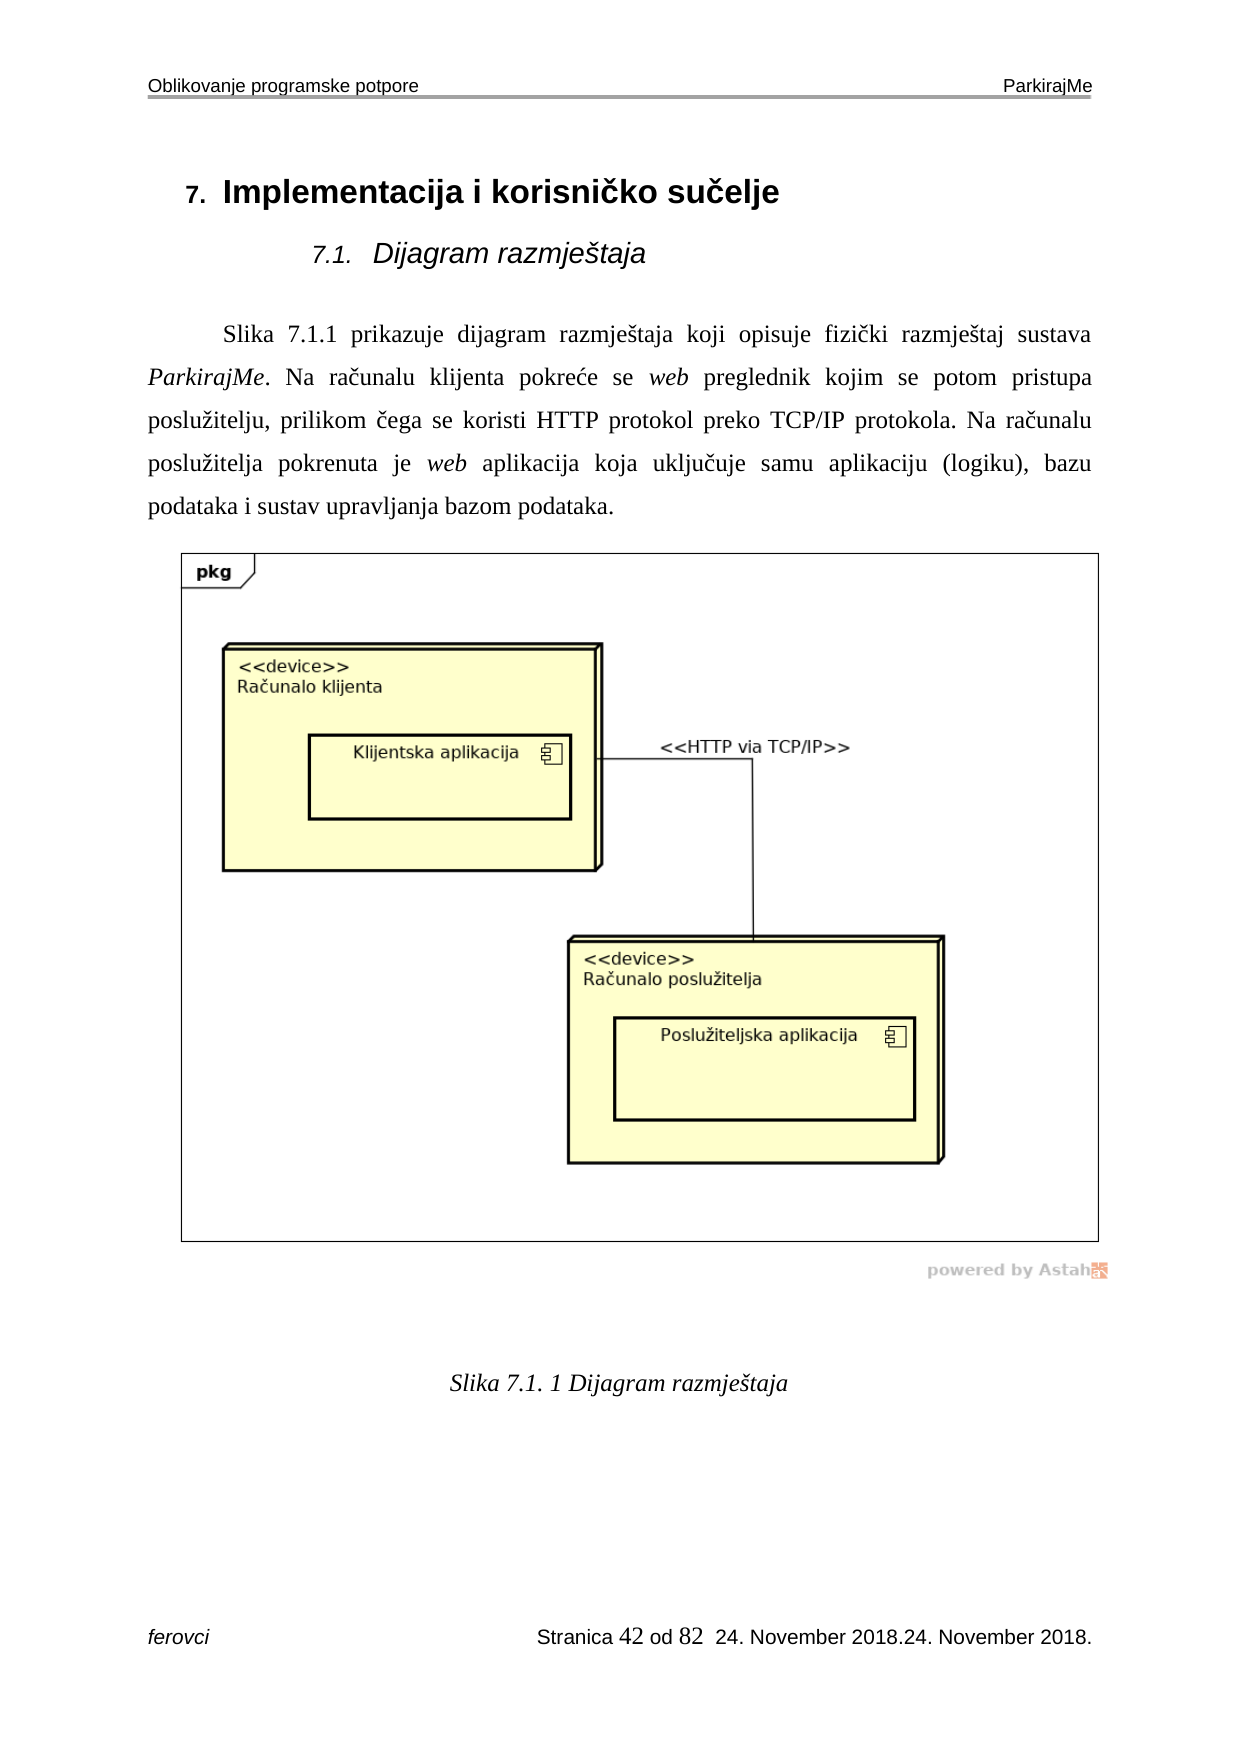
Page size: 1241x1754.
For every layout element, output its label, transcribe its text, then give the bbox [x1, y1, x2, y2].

picture [147, 95, 1092, 99]
text Slika 7.1. 1 Dijagram razmještaja [148, 1368, 1093, 1397]
text Slika 7.1.1 prikazuje dijagram razmještaja koji opisuje fizički razmještaj sustava ParkirajMe. Na računalu klijenta pokreće se web preglednik kojim se potom pristupa poslužitelju, prilikom čega se koristi HTTP protokol preko TCP/IP protokola. Na računalu poslužitelja pokrenuta je web aplikacija koja uključuje samu aplikaciju (logiku), bazu podataka i sustav upravljanja bazom podataka. [148, 319, 1093, 520]
subtitle Implementacija i korisničko sučelje [185, 173, 1093, 211]
picture [167, 539, 1113, 1284]
subtitle Dijagram razmještaja [252, 236, 1093, 269]
